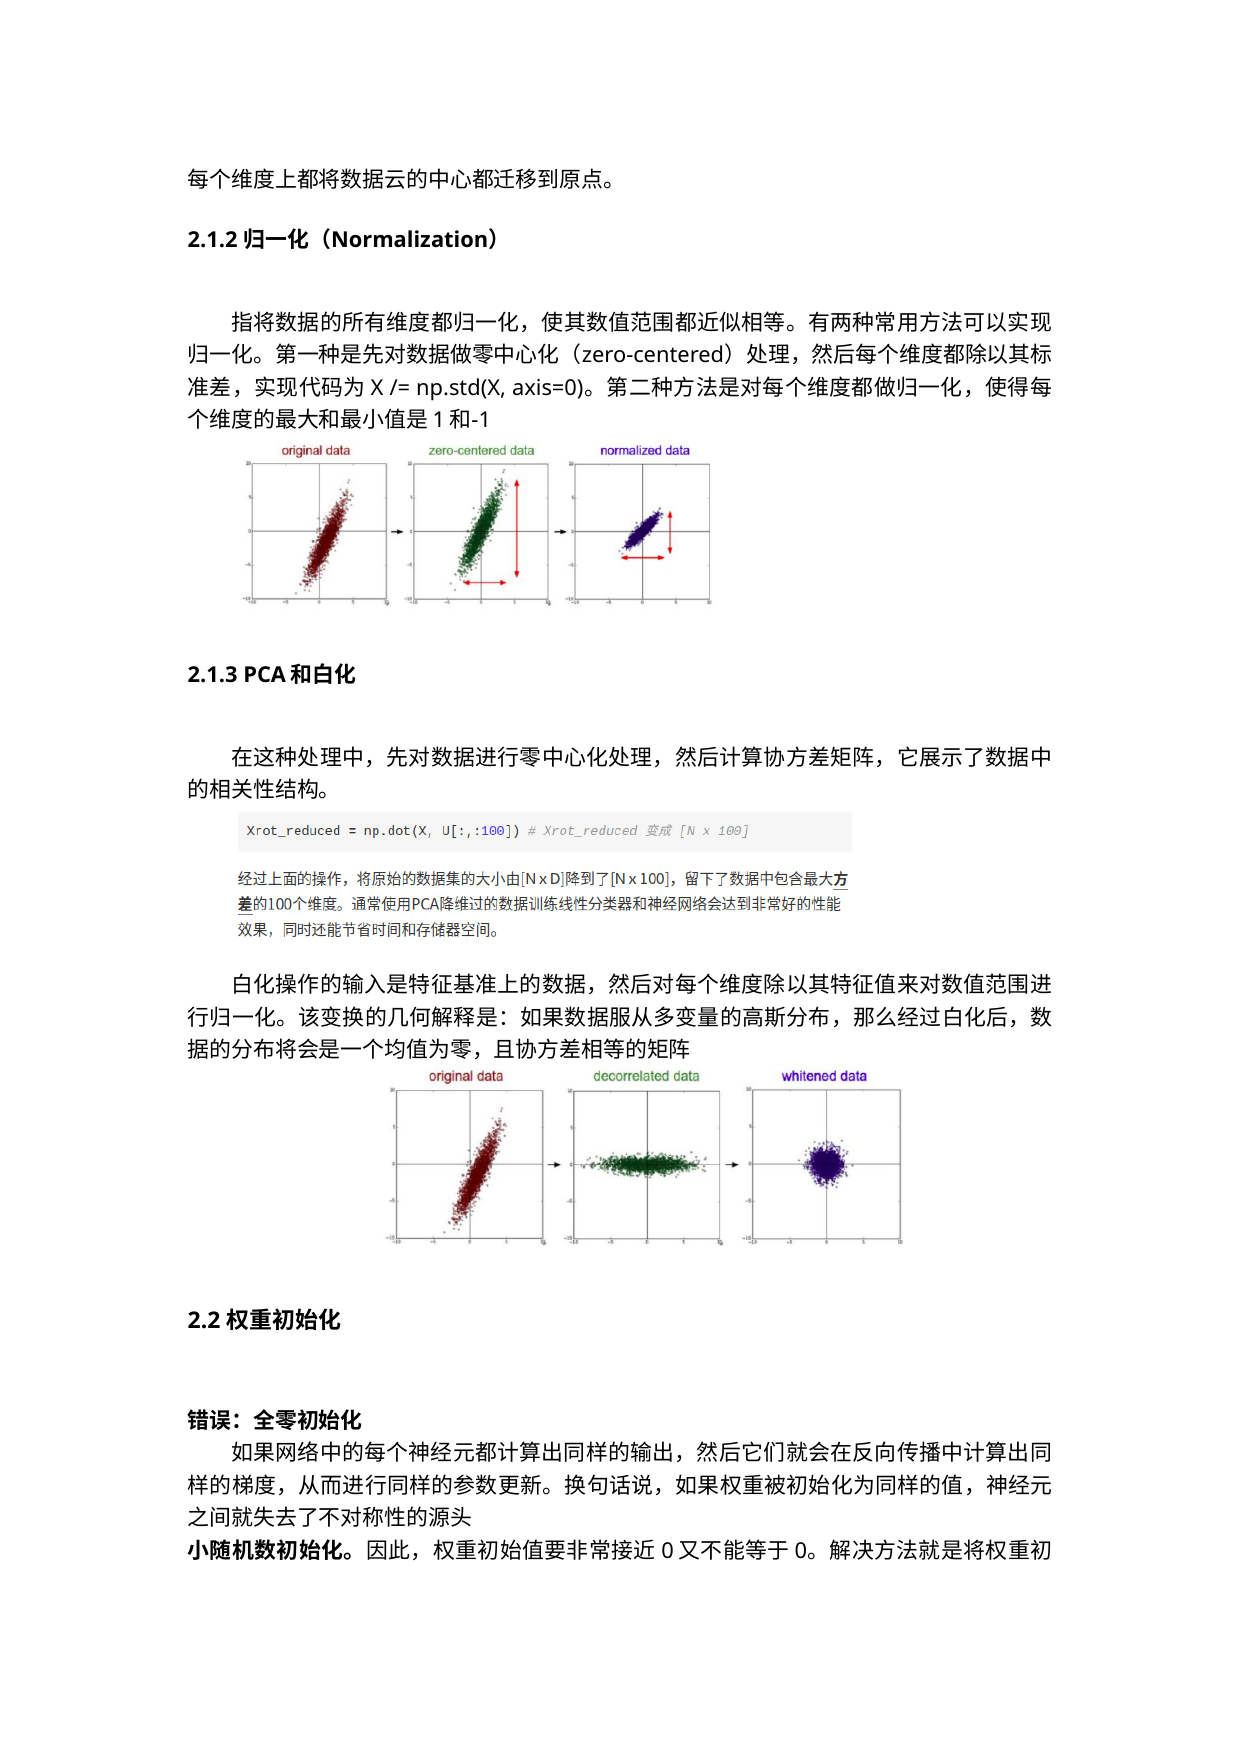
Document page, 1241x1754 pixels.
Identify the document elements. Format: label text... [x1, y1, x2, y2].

subtitle 2.2 权重初始化 [187, 1286, 1053, 1351]
picture [231, 804, 853, 940]
picture [231, 434, 732, 615]
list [187, 162, 1053, 194]
picture [368, 1064, 916, 1253]
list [187, 1532, 1053, 1565]
list 白化操作的输入是特征基准上的数据，然后对每个维度除以其特征值来对数值范围进行归一化。该变换的几何解释是：如果数据服从多变量的高斯分布，那么经过白化后，数据的分布将会是一个均值为零，且协方差相等的矩阵 [187, 967, 1053, 1064]
list 指将数据的所有维度都归一化，使其数值范围都近似相等。有两种常用方法可以实现归一化。第一种是先对数据做零中心化（zero-centered）处理，然后每个维度都除以其标准差，实现代码为X /= np.std(X, axis=0)。第二种方法是对每个维度都做归一化，使得每个维度的最大和最小值是1和-1 [187, 304, 1053, 434]
list 如果网络中的每个神经元都计算出同样的输出，然后它们就会在反向传播中计算出同样的梯度，从而进行同样的参数更新。换句话说，如果权重被初始化为同样的值，神经元之间就失去了不对称性的源头 [187, 1435, 1053, 1532]
list 在这种处理中，先对数据进行零中心化处理，然后计算协方差矩阵，它展示了数据中的相关性结构。 [187, 739, 1053, 804]
subtitle 2.1.3 PCA和白化 [187, 656, 1053, 689]
subtitle 2.1.2 归一化（Normalization） [187, 222, 1053, 254]
list 错误：全零初始化 [187, 1402, 1053, 1435]
